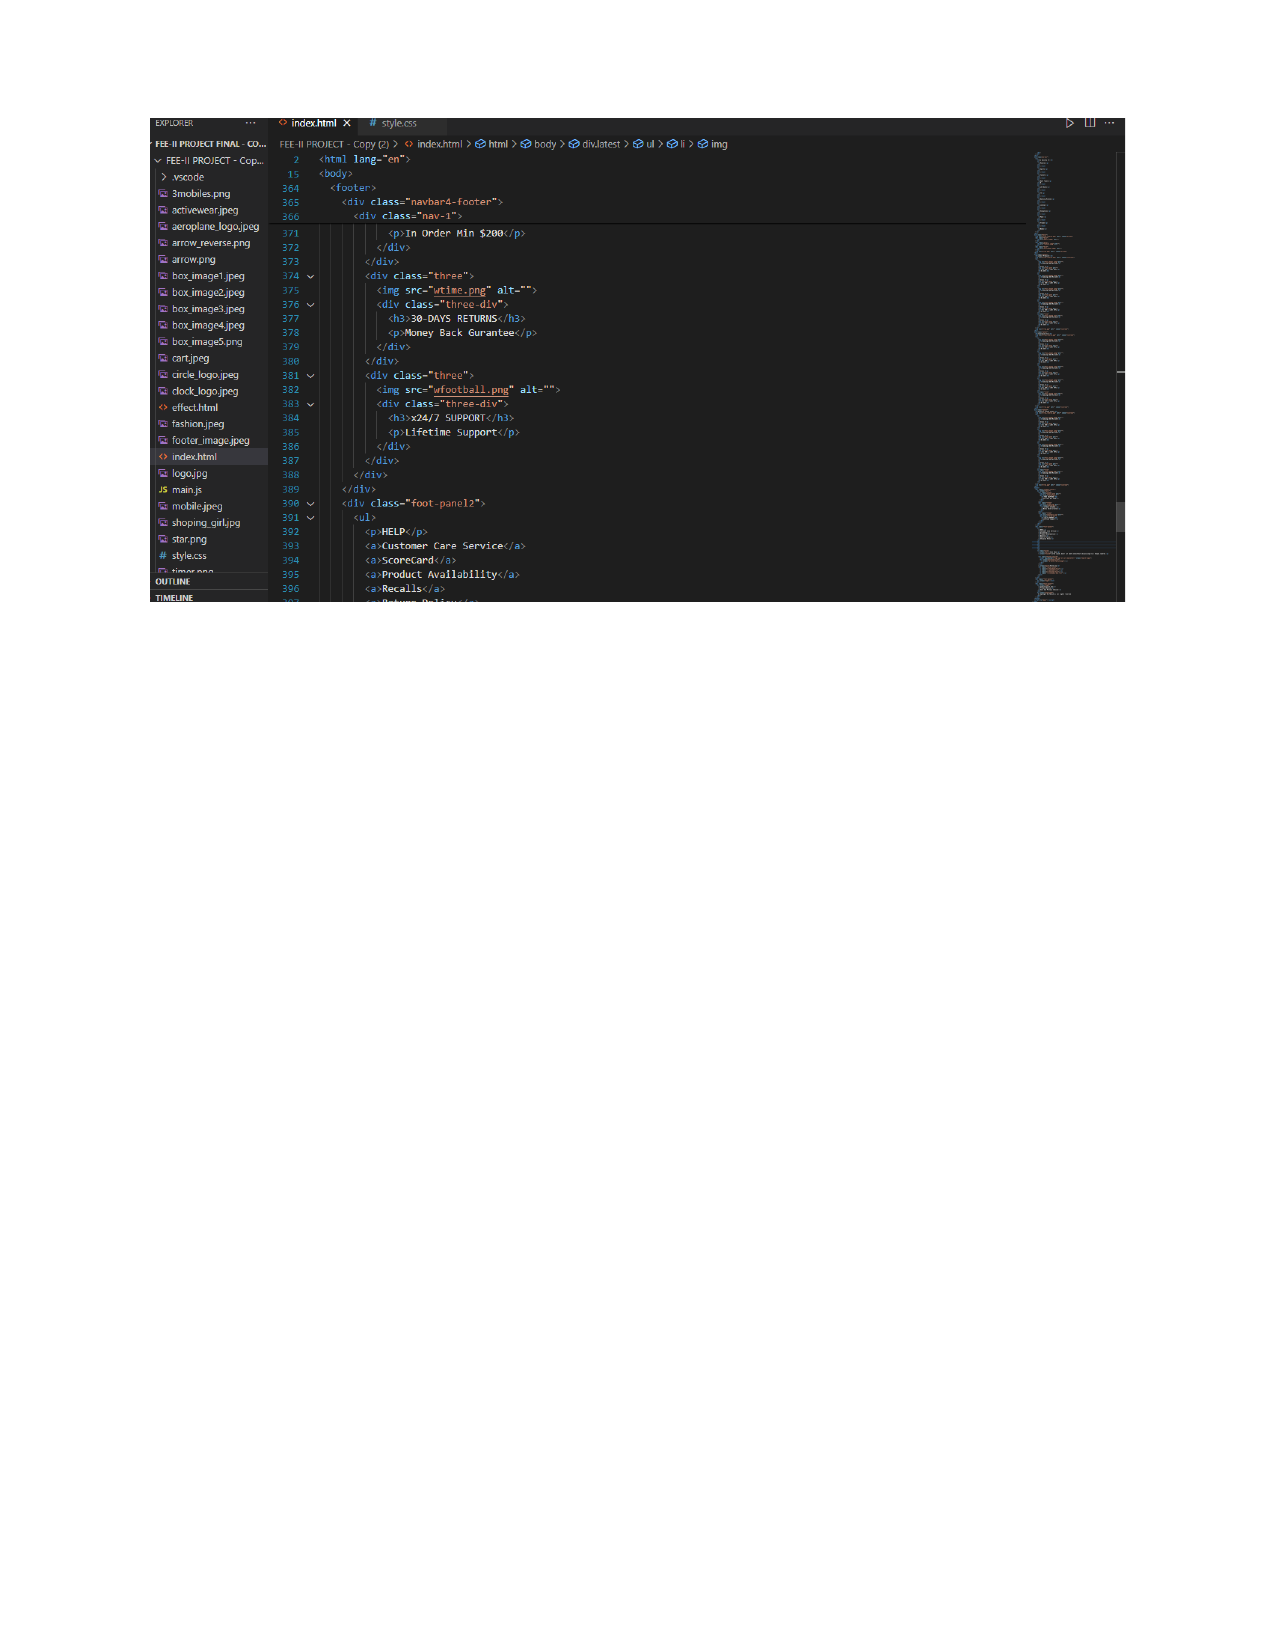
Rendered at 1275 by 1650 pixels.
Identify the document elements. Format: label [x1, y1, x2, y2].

picture [150, 118, 1125, 602]
